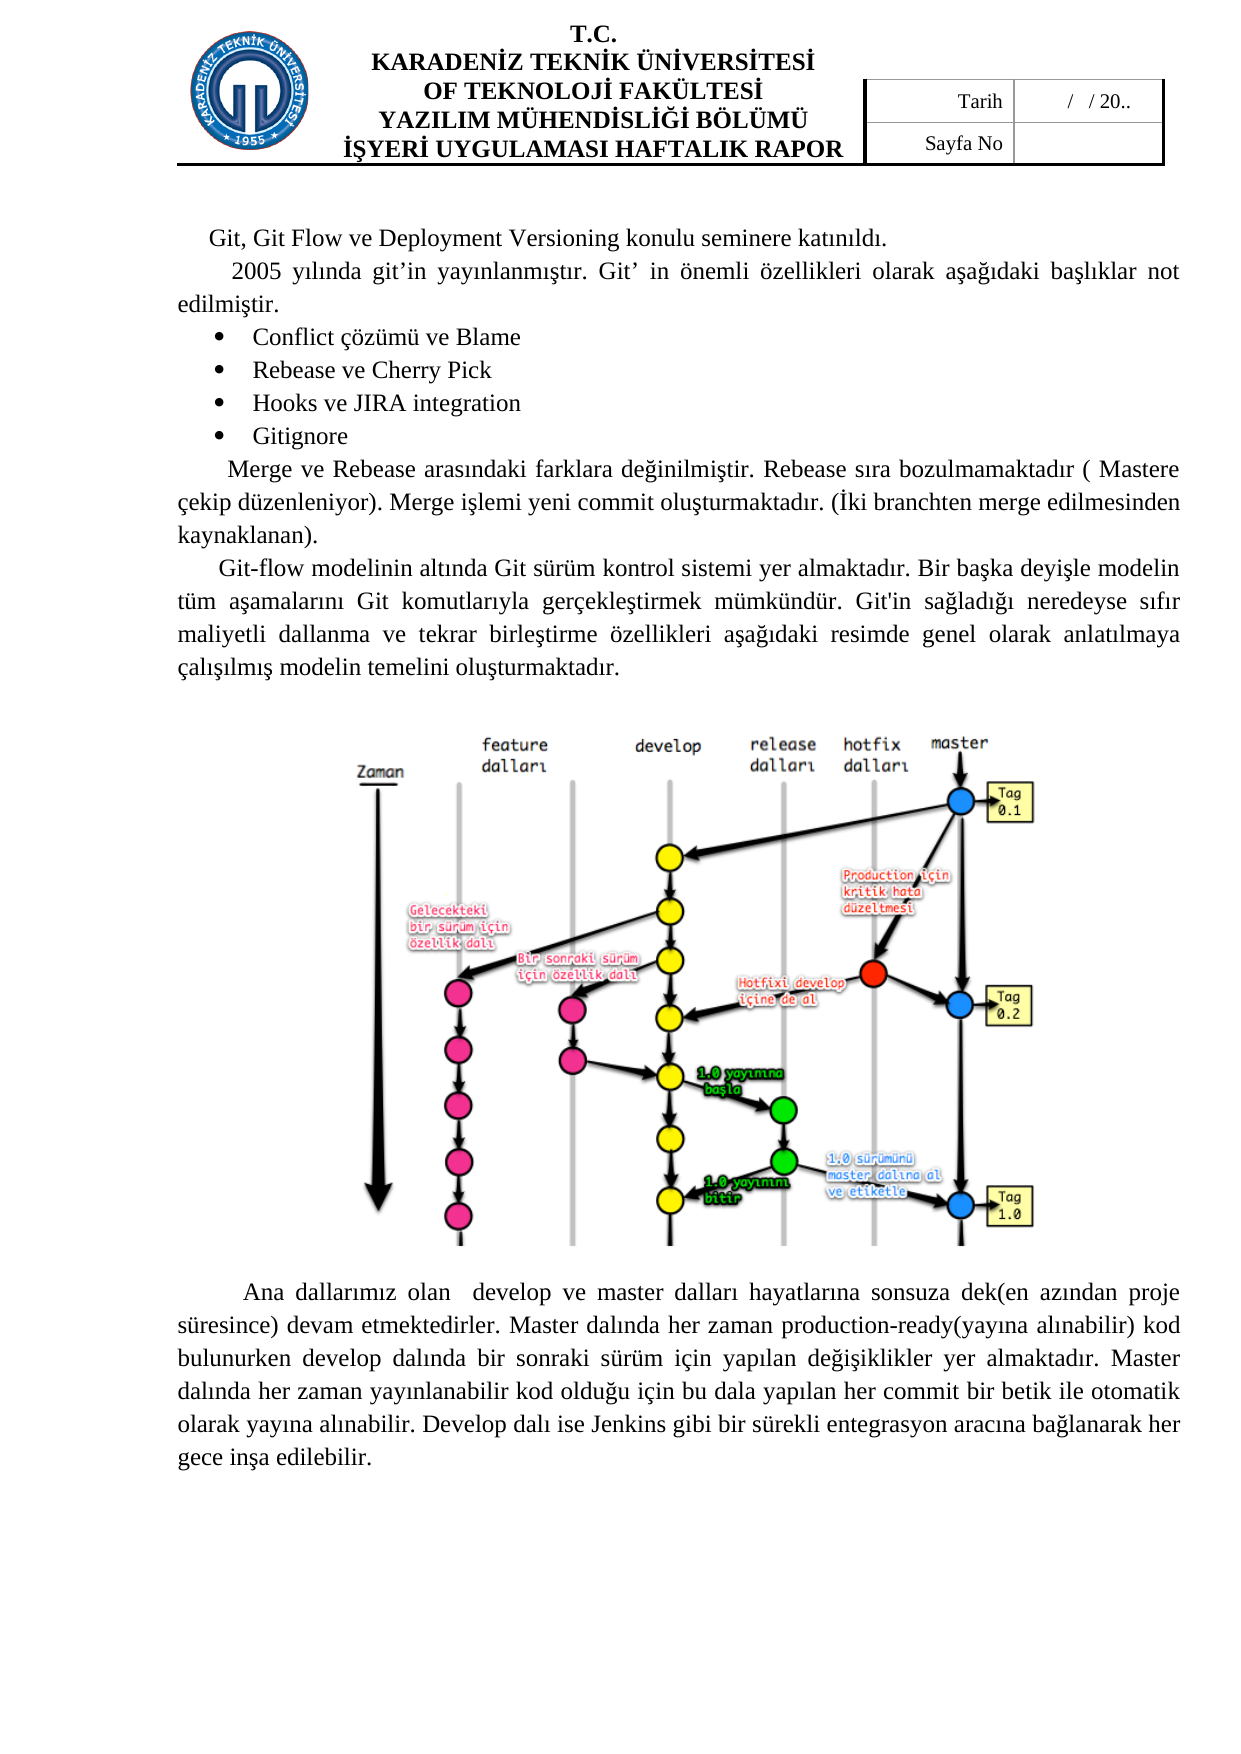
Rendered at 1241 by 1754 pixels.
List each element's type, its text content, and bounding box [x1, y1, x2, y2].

picture [190, 31, 309, 150]
table_cell Tarih [867, 80, 1013, 121]
picture [307, 718, 1051, 1273]
text Git-flow modelinin altında Git sürüm kontrol sistemi yer almaktadır. Bir başka deyişle modelin tüm aşamalarını Git komutlarıyla gerçekleştirmek mümkündür. Git'in sağladığı neredeyse sıfır maliyetli dallanma ve tekrar birleştirme özellikleri aşağıdaki resimde genel olarak anlatılmaya çalışılmış modelin temelini oluşturmaktadır. [177, 553, 1181, 681]
text 2005 yılında git’in yayınlanmıştır. Git’ in önemli özellikleri olarak aşağıdaki başlıklar not edilmiştir. [177, 256, 1181, 318]
text Merge ve Rebease arasındaki farklara değinilmiştir. Rebease sıra bozulmamaktadır ( Mastere çekip düzenleniyor). Merge işlemi yeni commit oluşturmaktadır. (İki branchten merge edilmesinden kaynaklanan). [177, 454, 1181, 549]
list Gitignore [215, 421, 1181, 450]
table_header [177, 19, 322, 162]
table_cell [1015, 123, 1162, 162]
list Conflict çözümü ve Blame [215, 322, 1181, 351]
table_cell / / 20.. [1015, 80, 1162, 121]
list Rebease ve Cherry Pick [215, 355, 1181, 384]
text Git, Git Flow ve Deployment Versioning konulu seminere katınıldı. [177, 223, 1181, 252]
list Hooks ve JIRA integration [215, 388, 1181, 417]
table_header T.C. KARADENİZ TEKNİK ÜNİVERSİTESİ OF TEKNOLOJİ FAKÜLTESİ YAZILIM MÜHENDİSLİĞİ BÖLÜMÜ İŞYERİ UYGULAMASI HAFTALIK RAPOR [322, 19, 865, 162]
table_cell Sayfa No [867, 123, 1013, 162]
text Ana dallarımız olan develop ve master dalları hayatlarına sonsuza dek(en azından proje süresince) devam etmektedirler. Master dalında her zaman production-ready(yayına alınabilir) kod bulunurken develop dalında bir sonraki sürüm için yapılan değişiklikler yer almaktadır. Master dalında her zaman yayınlanabilir kod olduğu için bu dala yapılan her commit bir betik ile otomatik olarak yayına alınabilir. Develop dalı ise Jenkins gibi bir sürekli entegrasyon aracına bağlanarak her gece inşa edilebilir. [177, 1277, 1181, 1471]
